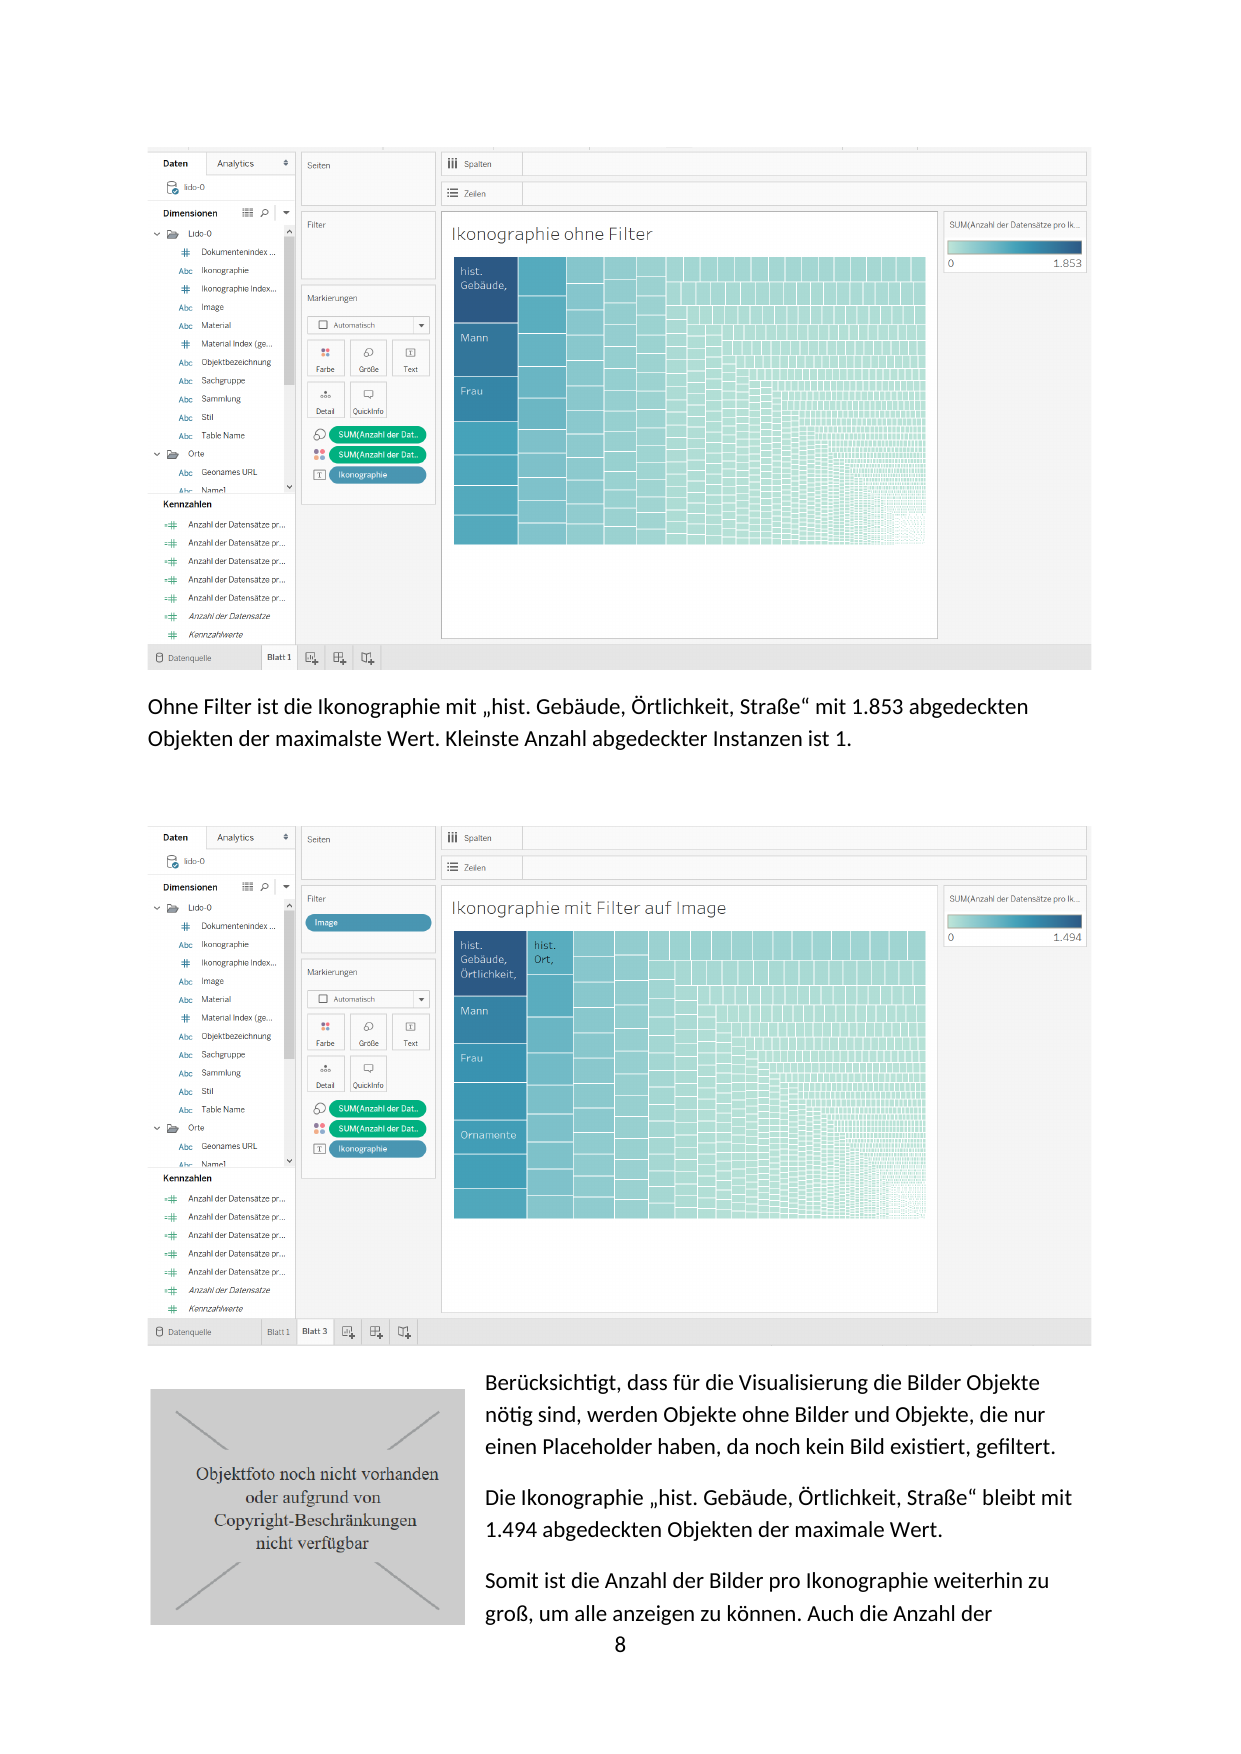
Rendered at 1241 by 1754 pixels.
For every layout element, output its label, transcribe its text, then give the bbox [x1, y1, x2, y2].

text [148, 1567, 1093, 1627]
picture [147, 826, 1092, 1346]
text Berücksichtigt, dass für die Visualisierung die Bilder Objekte nötig sind, werden Objekte ohne Bilder und Objekte, die nur einen Placeholder haben, da noch kein Bild existiert, gefiltert. [148, 1368, 1093, 1461]
picture [147, 147, 1092, 670]
text Die Ikonographie „hist. Gebäude, Örtlichkeit, Straße“ bleibt mit 1.494 abgedeckten Objekten der maximale Wert. [467, 1483, 1093, 1544]
picture [147, 1385, 467, 1626]
text Ohne Filter ist die Ikonographie mit „hist. Gebäude, Örtlichkeit, Straße“ mit 1.853 abgedeckten Objekten der maximalste Wert. Kleinste Anzahl abgedeckter Instanzen ist 1. [148, 692, 1093, 753]
